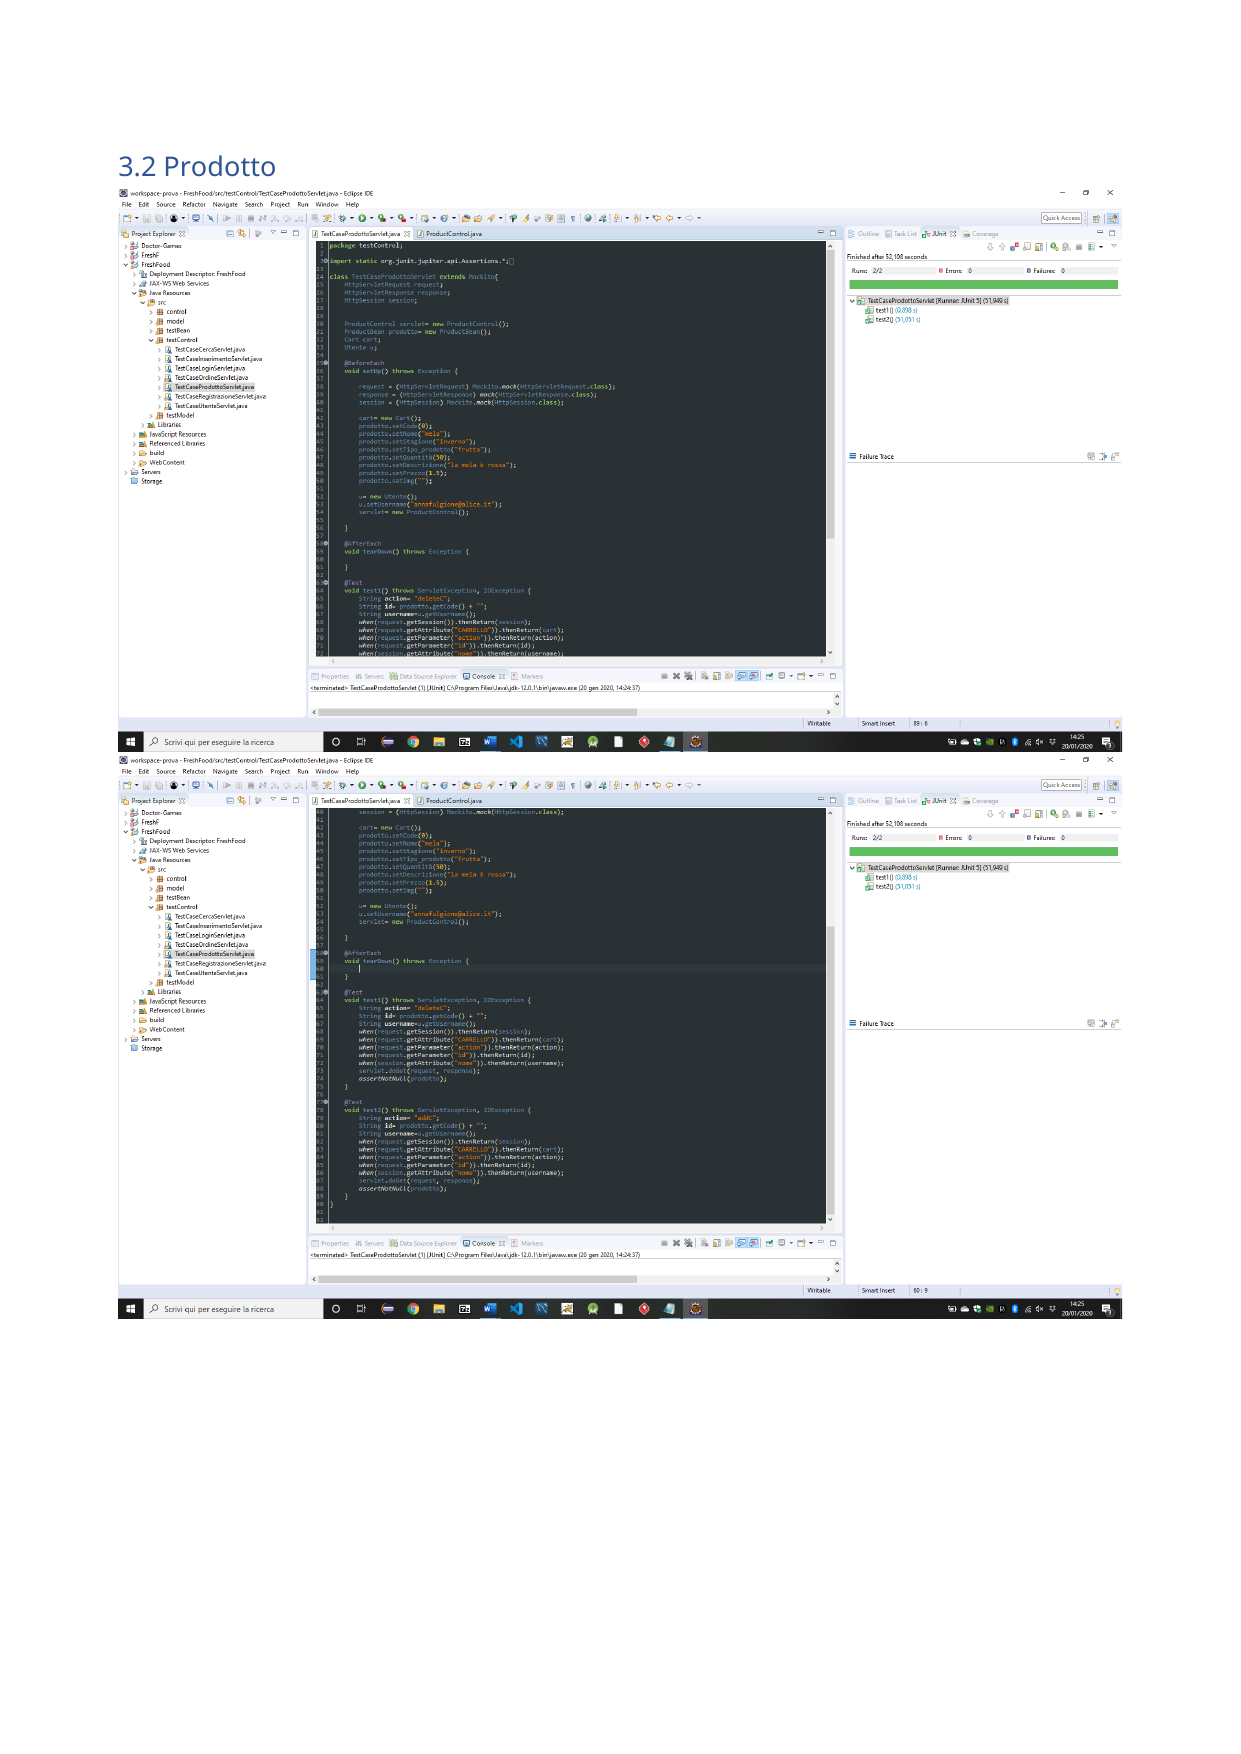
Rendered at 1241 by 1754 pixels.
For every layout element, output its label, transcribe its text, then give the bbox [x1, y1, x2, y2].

picture [118, 754, 1123, 1319]
picture [118, 187, 1123, 752]
subtitle 3.2 Prodotto [118, 148, 1122, 184]
